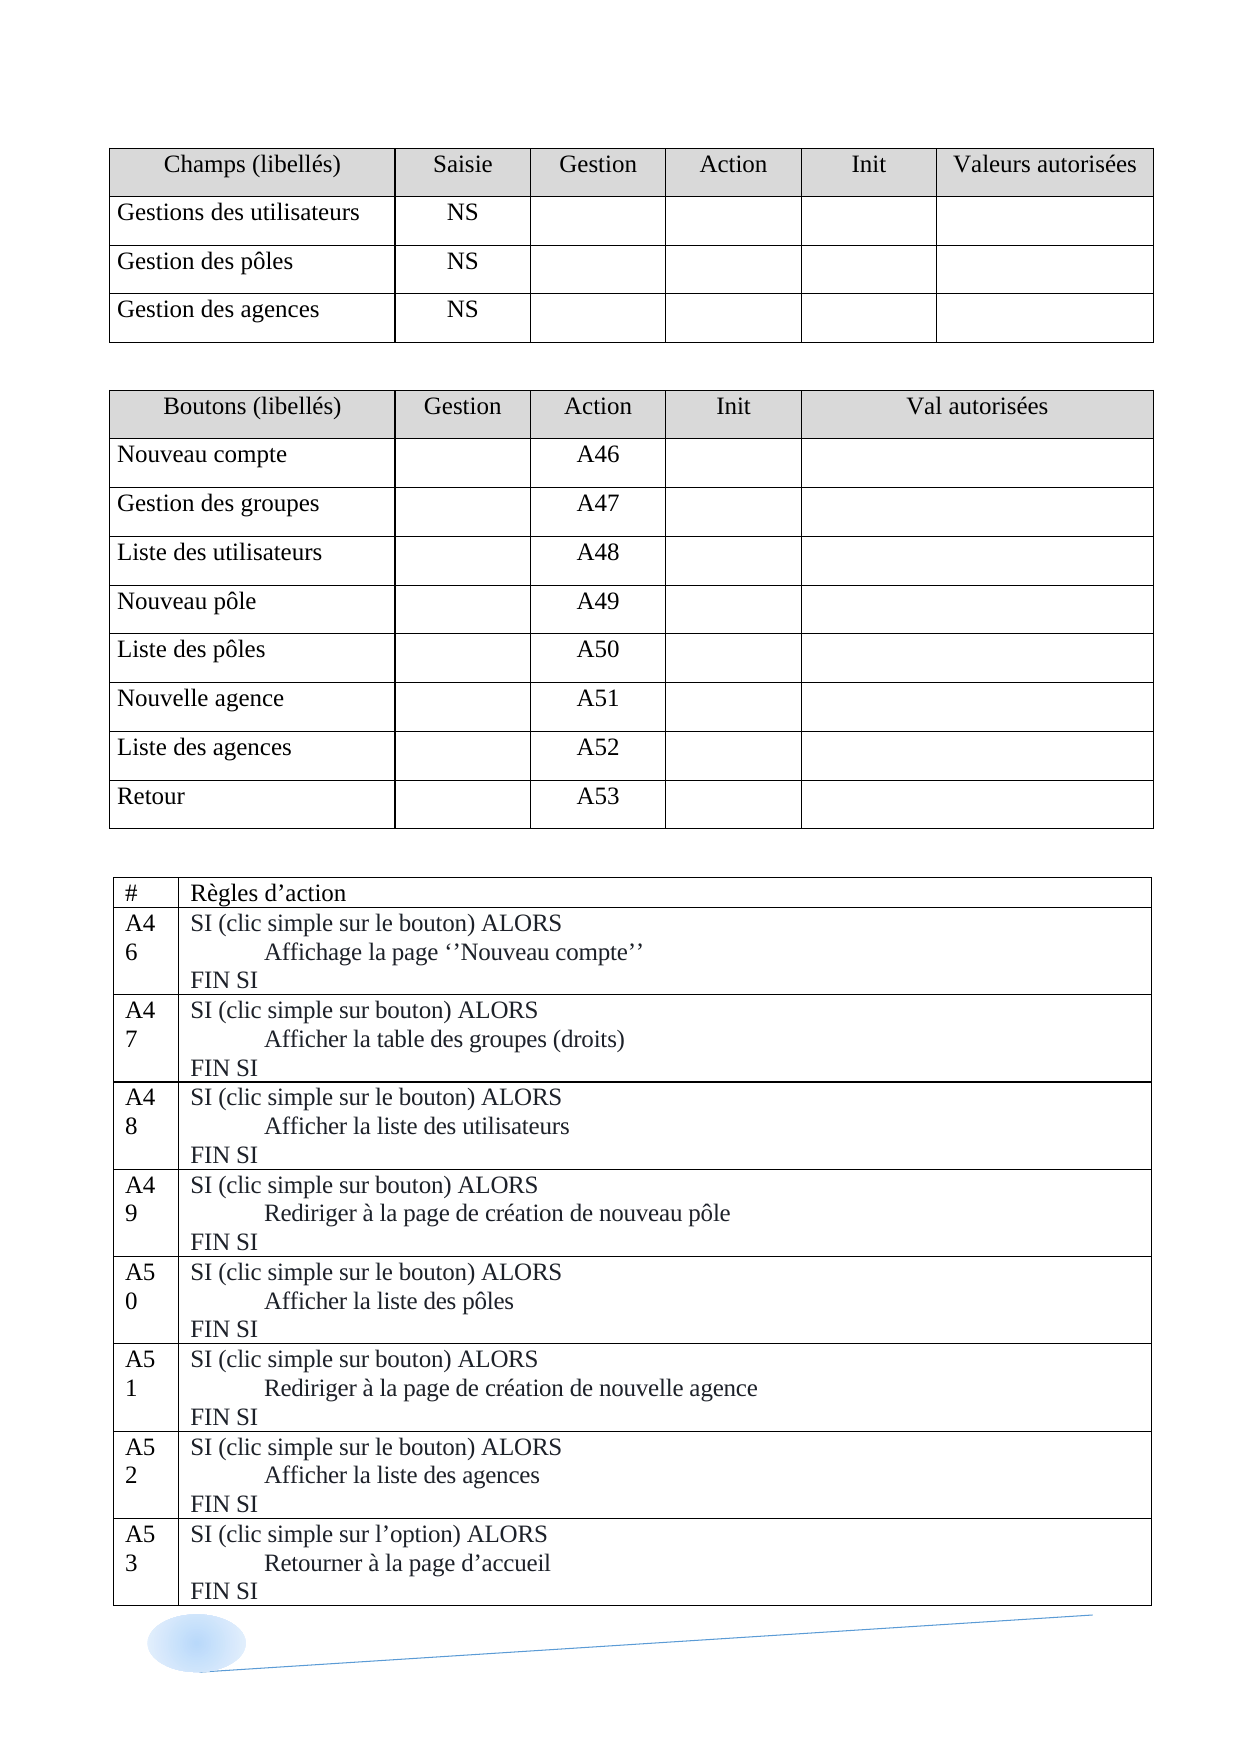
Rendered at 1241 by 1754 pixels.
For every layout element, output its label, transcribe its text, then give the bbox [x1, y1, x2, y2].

table_header Valeurs autorisées [937, 149, 1153, 196]
table_cell Gestion des groupes [110, 488, 394, 536]
table_cell Liste des agences [110, 732, 394, 779]
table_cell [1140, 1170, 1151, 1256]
table_cell [802, 197, 936, 245]
table_cell A49 [531, 586, 665, 633]
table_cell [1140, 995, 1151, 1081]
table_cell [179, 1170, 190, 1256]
table_cell [666, 294, 801, 342]
table_cell [396, 439, 530, 487]
table_cell A51 [531, 683, 665, 731]
table_header Init [802, 149, 936, 196]
table_header Action [666, 149, 801, 196]
table_cell [396, 781, 530, 828]
table_cell NS [396, 294, 530, 342]
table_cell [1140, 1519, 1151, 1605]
table_cell [802, 634, 1153, 682]
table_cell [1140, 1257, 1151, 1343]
table_cell Nouvelle agence [110, 683, 394, 731]
table_cell NS [396, 246, 530, 293]
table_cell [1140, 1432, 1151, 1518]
table_cell [396, 732, 530, 779]
table_cell [666, 732, 801, 779]
table_cell [396, 537, 530, 584]
table_cell A50 [114, 1257, 178, 1343]
table_cell A46 [114, 908, 178, 994]
table_cell A47 [114, 995, 178, 1081]
table_cell [666, 537, 801, 584]
table_cell [802, 246, 936, 293]
table_cell [937, 246, 1153, 293]
table_header Gestion [531, 149, 665, 196]
table_cell A47 [531, 488, 665, 536]
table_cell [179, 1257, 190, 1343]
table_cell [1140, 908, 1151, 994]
table_cell A49 [114, 1170, 178, 1256]
table_cell A48 [114, 1083, 178, 1169]
table_header # [114, 878, 178, 907]
table_cell Nouveau pôle [110, 586, 394, 633]
table_cell Gestion des agences [110, 294, 394, 342]
table_cell Liste des utilisateurs [110, 537, 394, 584]
table_cell NS [396, 197, 530, 245]
table_cell [937, 197, 1153, 245]
table_header Règles d’action [179, 878, 1151, 907]
table_cell [666, 586, 801, 633]
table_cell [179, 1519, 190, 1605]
table_cell [666, 781, 801, 828]
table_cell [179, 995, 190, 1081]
table_cell [802, 488, 1153, 536]
table_cell [802, 732, 1153, 779]
table_header Init [666, 391, 801, 438]
table_cell [666, 634, 801, 682]
table_cell Nouveau compte [110, 439, 394, 487]
table_header Gestion [396, 391, 530, 438]
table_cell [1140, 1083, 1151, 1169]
table_cell A53 [531, 781, 665, 828]
table_cell [531, 197, 665, 245]
table_cell [666, 439, 801, 487]
table_cell [531, 246, 665, 293]
table_cell [666, 488, 801, 536]
table_cell [802, 683, 1153, 731]
table_cell [666, 246, 801, 293]
table_cell [802, 586, 1153, 633]
table_cell A50 [531, 634, 665, 682]
table_cell Gestion des pôles [110, 246, 394, 293]
table_cell [802, 537, 1153, 584]
table_cell Liste des pôles [110, 634, 394, 682]
table_cell Retour [110, 781, 394, 828]
table_cell [802, 294, 936, 342]
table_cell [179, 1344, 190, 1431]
table_cell A46 [531, 439, 665, 487]
table_cell [396, 634, 530, 682]
table_cell Gestions des utilisateurs [110, 197, 394, 245]
table_cell [396, 488, 530, 536]
table_cell [666, 683, 801, 731]
table_header Action [531, 391, 665, 438]
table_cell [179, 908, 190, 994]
table_header Val autorisées [802, 391, 1153, 438]
table_cell [666, 197, 801, 245]
table_cell [531, 294, 665, 342]
table_cell A52 [531, 732, 665, 779]
table_cell A52 [114, 1432, 178, 1518]
table_cell [937, 294, 1153, 342]
table_header Boutons (libellés) [110, 391, 394, 438]
table_cell A48 [531, 537, 665, 584]
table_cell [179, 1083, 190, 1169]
table_cell A53 [114, 1519, 178, 1605]
table_cell [802, 781, 1153, 828]
table_header Saisie [396, 149, 530, 196]
table_cell [396, 586, 530, 633]
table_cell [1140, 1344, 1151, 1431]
table_cell A51 [114, 1344, 178, 1431]
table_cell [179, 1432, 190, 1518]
table_cell [802, 439, 1153, 487]
table_header Champs (libellés) [110, 149, 394, 196]
table_cell [396, 683, 530, 731]
